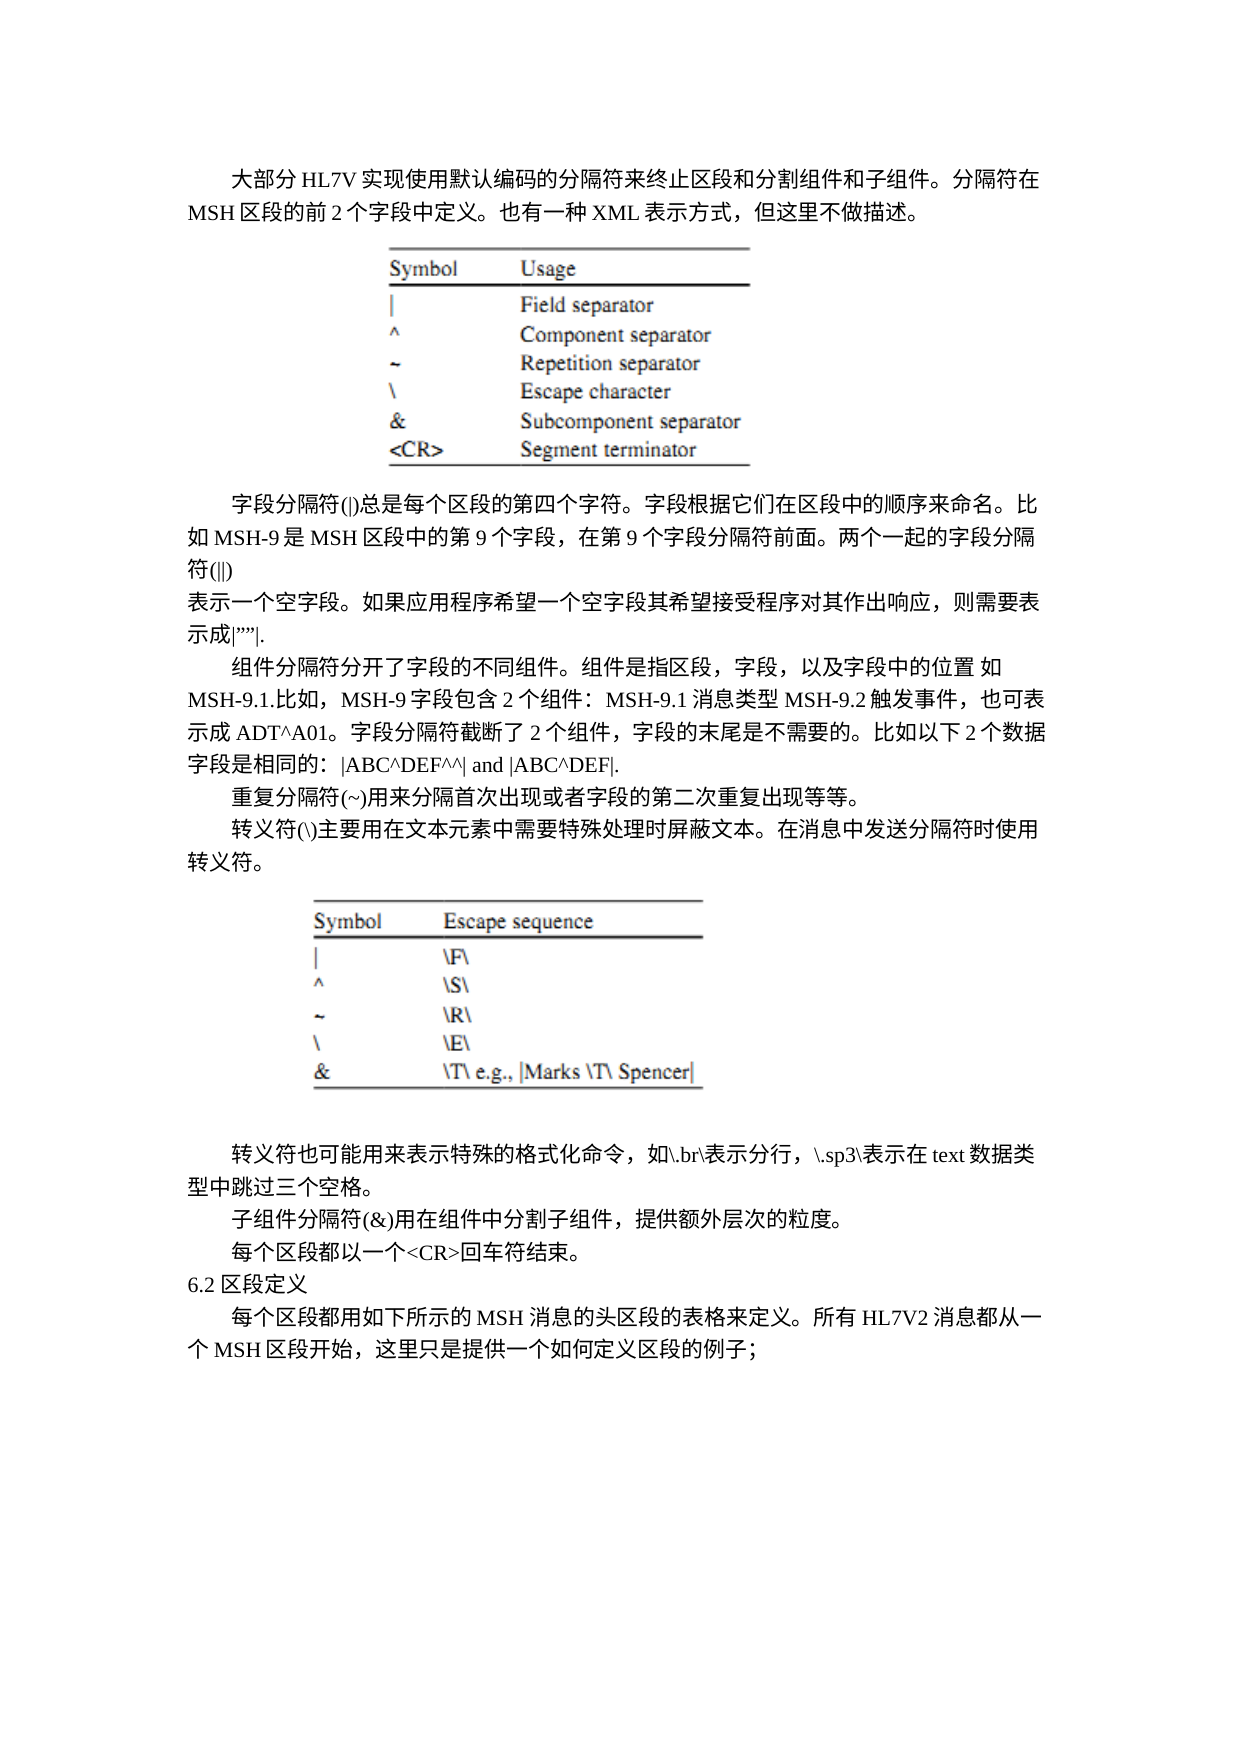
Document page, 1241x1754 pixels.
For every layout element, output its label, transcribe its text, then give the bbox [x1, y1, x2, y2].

text 重复分隔符(~)用来分隔首次出现或者字段的第二次重复出现等等。 [187, 779, 1053, 812]
text 每个区段都用如下所示的MSH 消息的头区段的表格来定义。所有HL7V2消息都从一个MSH区段开始，这里只是提供一个如何定义区段的例子； [187, 1299, 1053, 1364]
text 6.2 区段定义 [187, 1267, 1053, 1299]
text 大部分HL7V实现使用默认编码的分隔符来终止区段和分割组件和子组件。分隔符在MSH区段的前2个字段中定义。也有一种XML表示方式，但这里不做描述。 [187, 162, 1053, 227]
text 转义符(\)主要用在文本元素中需要特殊处理时屏蔽文本。在消息中发送分隔符时使用转义符。 [187, 812, 1053, 877]
text 字段分隔符(|)总是每个区段的第四个字符。字段根据它们在区段中的顺序来命名。比如MSH-9是MSH区段中的第9个字段，在第9个字段分隔符前面。两个一起的字段分隔符(||) [187, 487, 1053, 584]
text 转义符也可能用来表示特殊的格式化命令，如\.br\表示分行，\.sp3\表示在text数据类型中跳过三个空格。 [187, 1137, 1053, 1202]
picture [187, 880, 860, 1134]
text 表示一个空字段。如果应用程序希望一个空字段其希望接受程序对其作出响应，则需要表示成|””|. [187, 584, 1053, 649]
text 组件分隔符分开了字段的不同组件。组件是指区段，字段，以及字段中的位置 如MSH-9.1.比如，MSH-9字段包含2个组件：MSH-9.1消息类型 MSH-9.2触发事件，也可表示成ADT^A01。字段分隔符截断了2个组件，字段的末尾是不需要的。比如以下2个数据字段是相同的：|ABC^DEF^^| and |ABC^DEF|. [187, 649, 1053, 779]
text 每个区段都以一个<CR>回车符结束。 [187, 1234, 1053, 1267]
picture [187, 232, 864, 482]
text 子组件分隔符(&)用在组件中分割子组件，提供额外层次的粒度。 [187, 1202, 1053, 1234]
